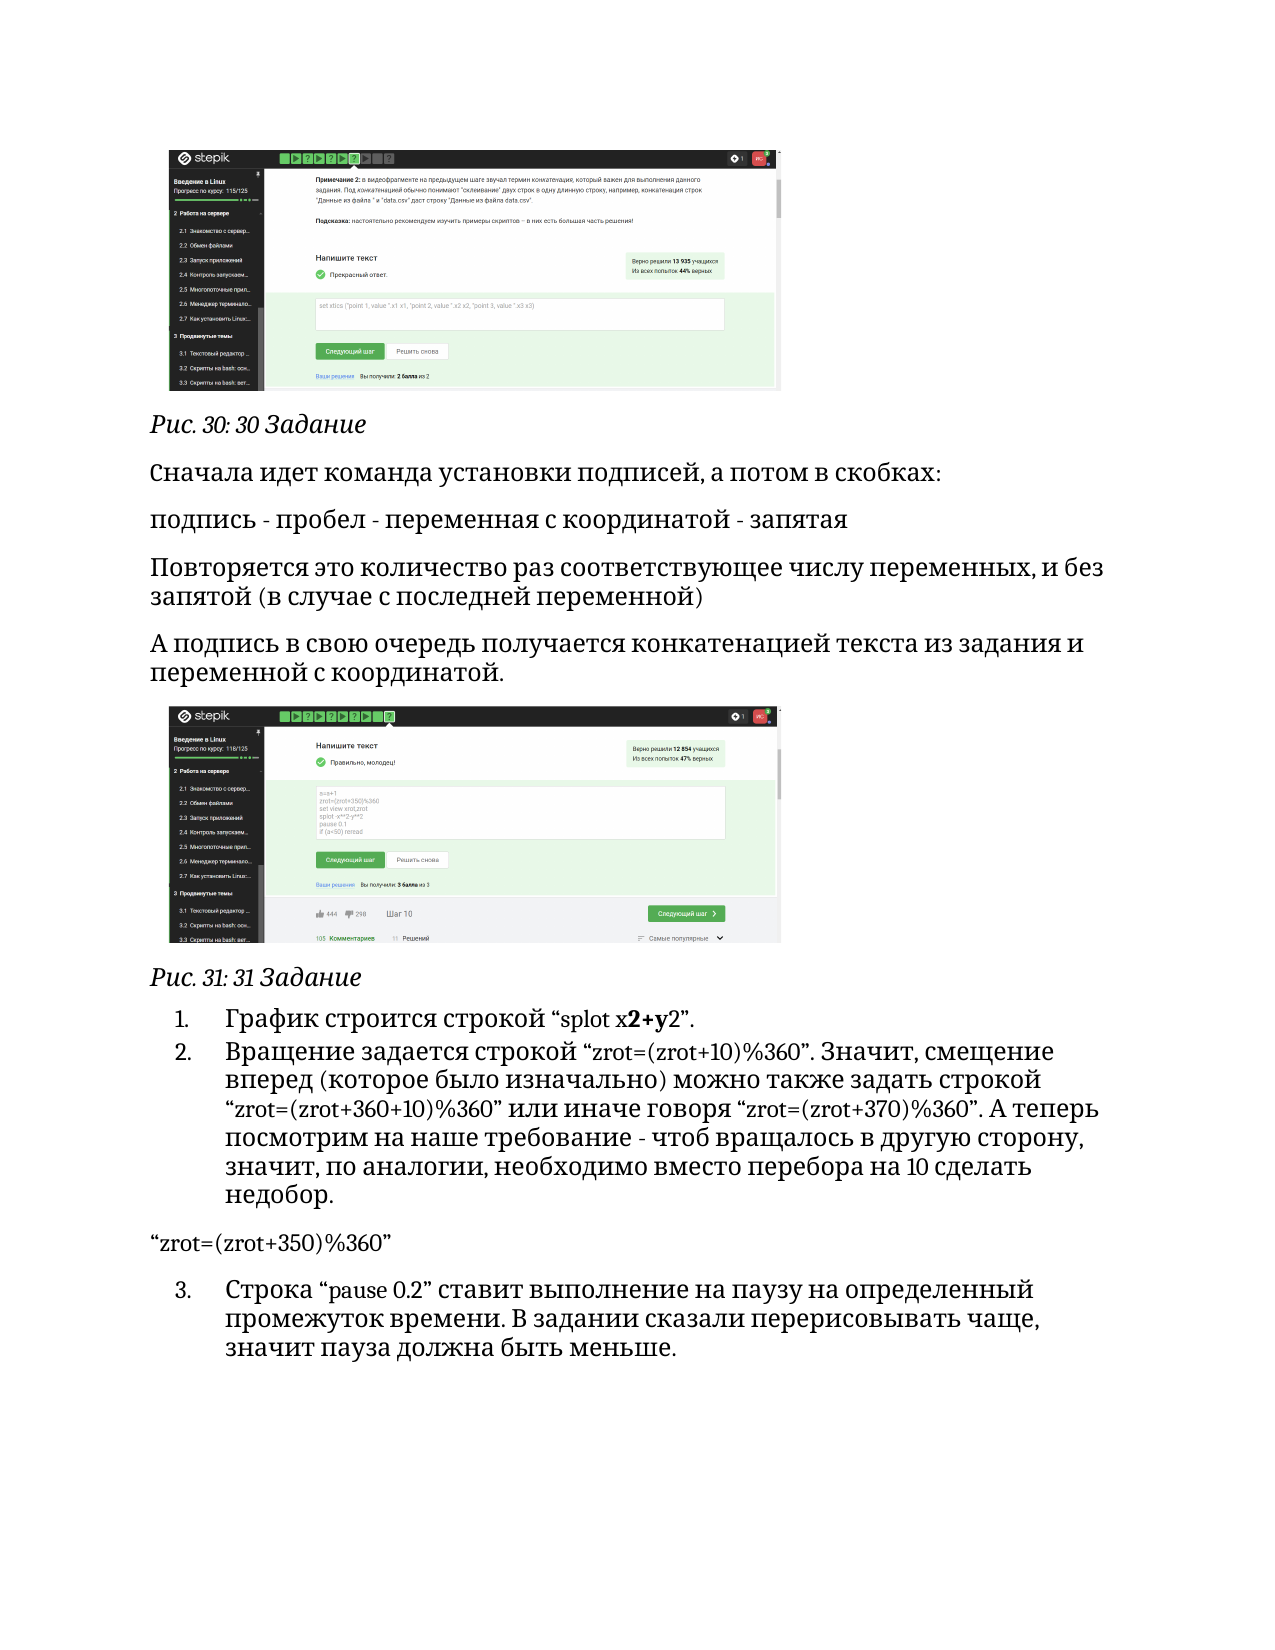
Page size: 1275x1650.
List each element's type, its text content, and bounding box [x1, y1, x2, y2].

list Строка “pause 0.2” ставит выполнение на паузу на определенный промежуток времени. В задании сказали перерисовывать чаще, значит пауза должна быть меньше. [175, 1276, 1125, 1363]
text Повторяется это количество раз соответствующее числу переменных, и без запятой (в случае с последней переменной) [150, 554, 1125, 611]
text Рис. 31: 31 Задание [150, 964, 1125, 993]
text А подпись в свою очередь получается конкатенацией текста из задания и переменной с координатой. [150, 630, 1125, 688]
text подпись - пробел - переменная с координатой - запятая [150, 506, 1125, 535]
text Cначала идет команда установки подписей, а потом в скобках: [150, 459, 1125, 488]
text Рис. 30: 30 Задание [150, 411, 1125, 440]
list Вращение задается строкой “zrot=(zrot+10)%360”. Значит, смещение вперед (которое было изначально) можно также задать строкой “zrot=(zrot+360+10)%360” или иначе говоря “zrot=(zrot+370)%360”. А теперь посмотрим на наше требование - чтоб вращалось в другую сторону, значит, по аналогии, необходимо вместо перебора на 10 сделать недобор. [175, 1038, 1125, 1210]
list График строится строкой “splot x2+y2”. [175, 1005, 1125, 1034]
picture [168, 150, 782, 391]
text “zrot=(zrot+350)%360” [150, 1229, 1125, 1258]
picture [168, 706, 782, 943]
